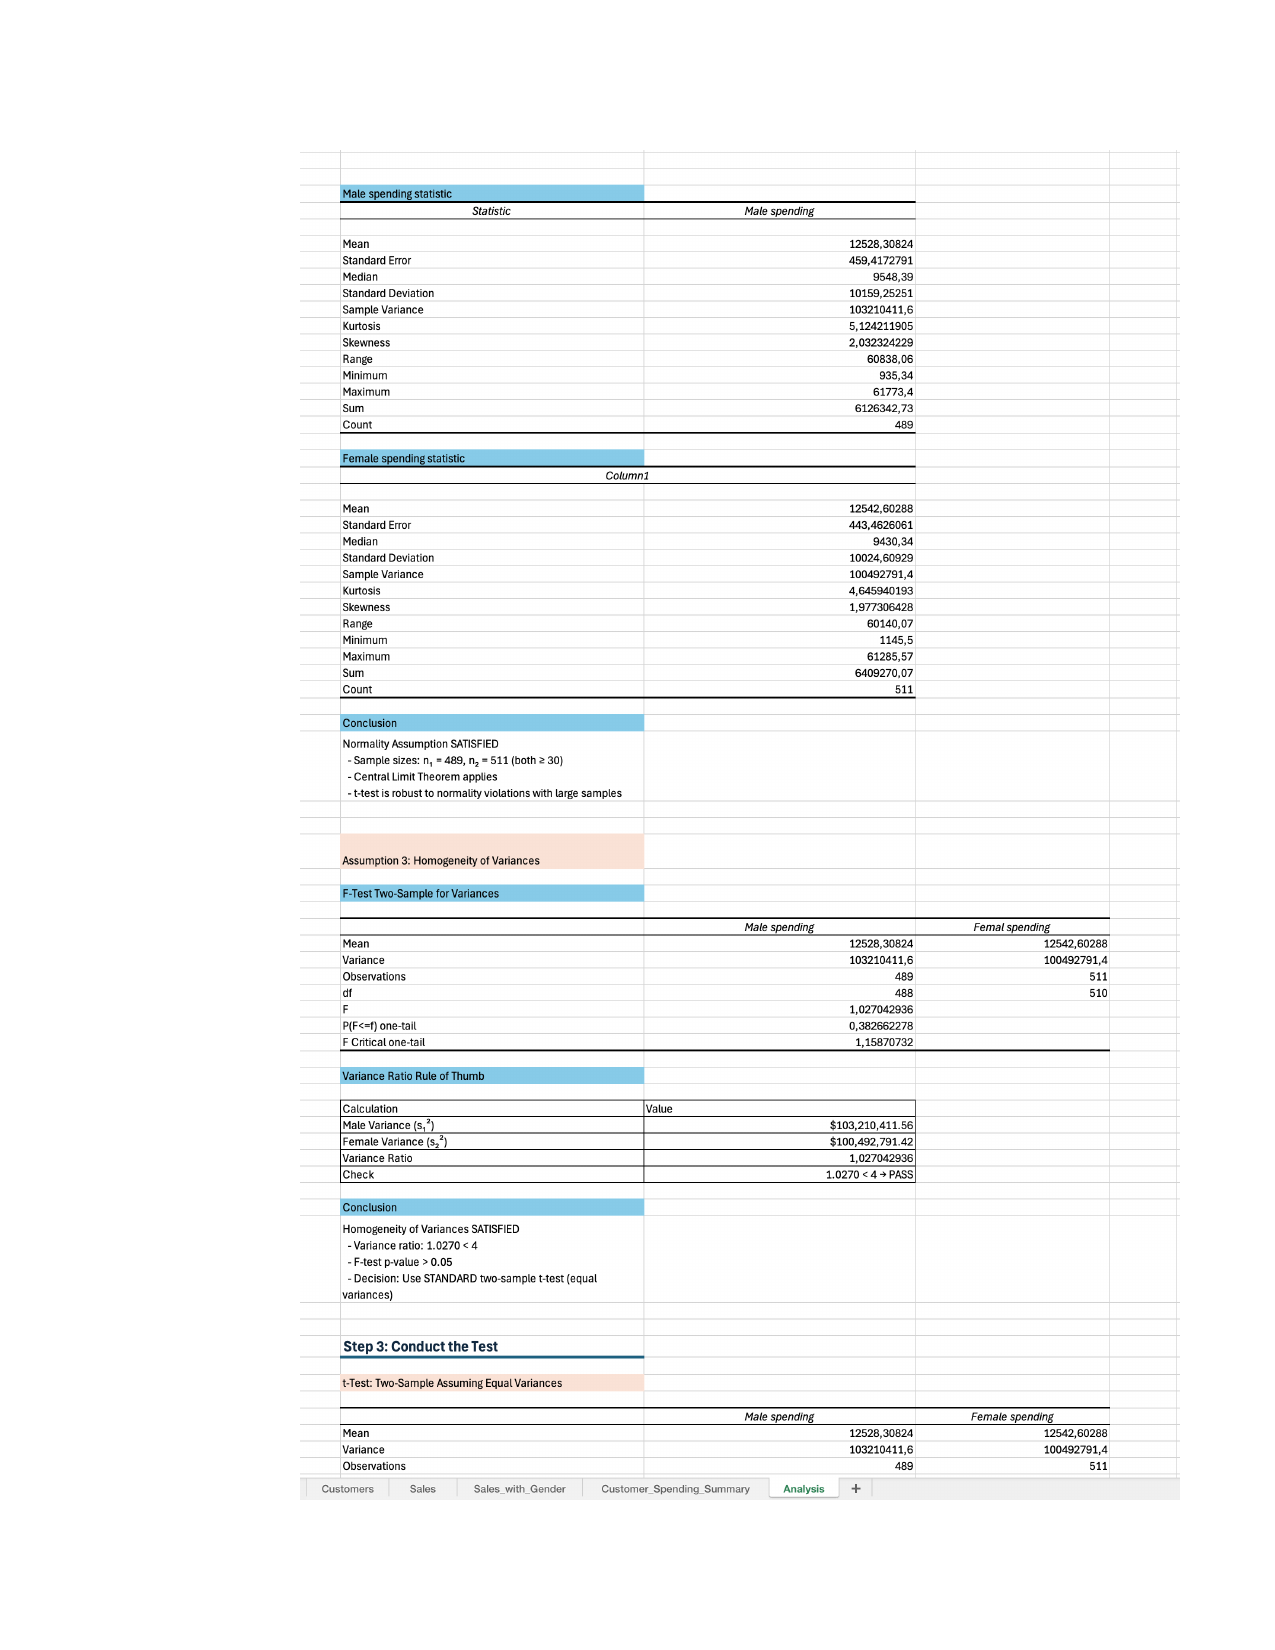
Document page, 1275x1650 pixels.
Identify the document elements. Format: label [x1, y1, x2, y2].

picture [300, 150, 1180, 1500]
